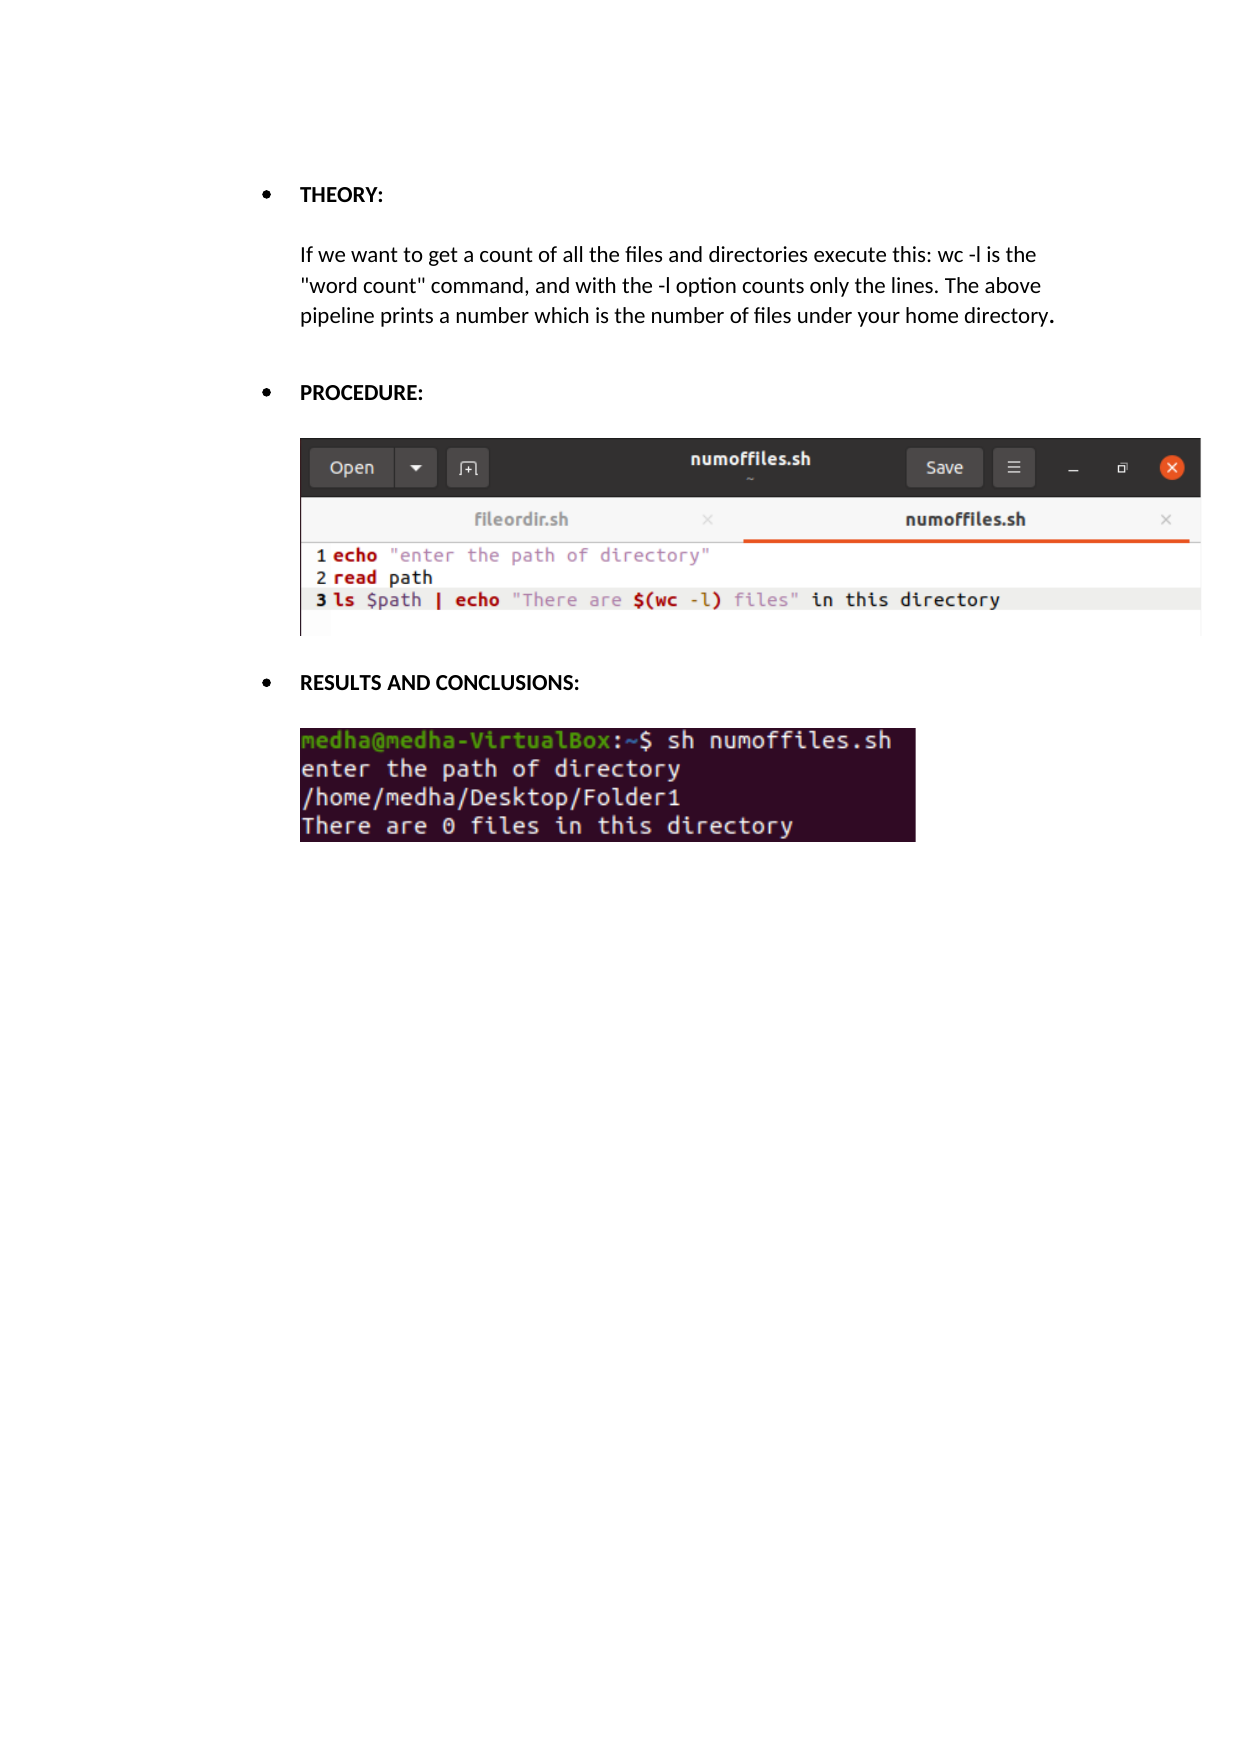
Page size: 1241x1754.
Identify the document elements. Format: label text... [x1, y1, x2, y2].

picture [300, 728, 916, 842]
picture [300, 438, 1202, 636]
text If we want to get a count of all the files and directories execute this: wc -l is the "word count" command, and with the -l option counts only the lines. The above pipeline prints a number which is the number of files under your home directory. [300, 241, 1090, 329]
list PROCEDURE: [262, 378, 1090, 406]
list RESULTS AND CONCLUSIONS: [262, 668, 1090, 696]
list THEORY: [262, 180, 1090, 208]
